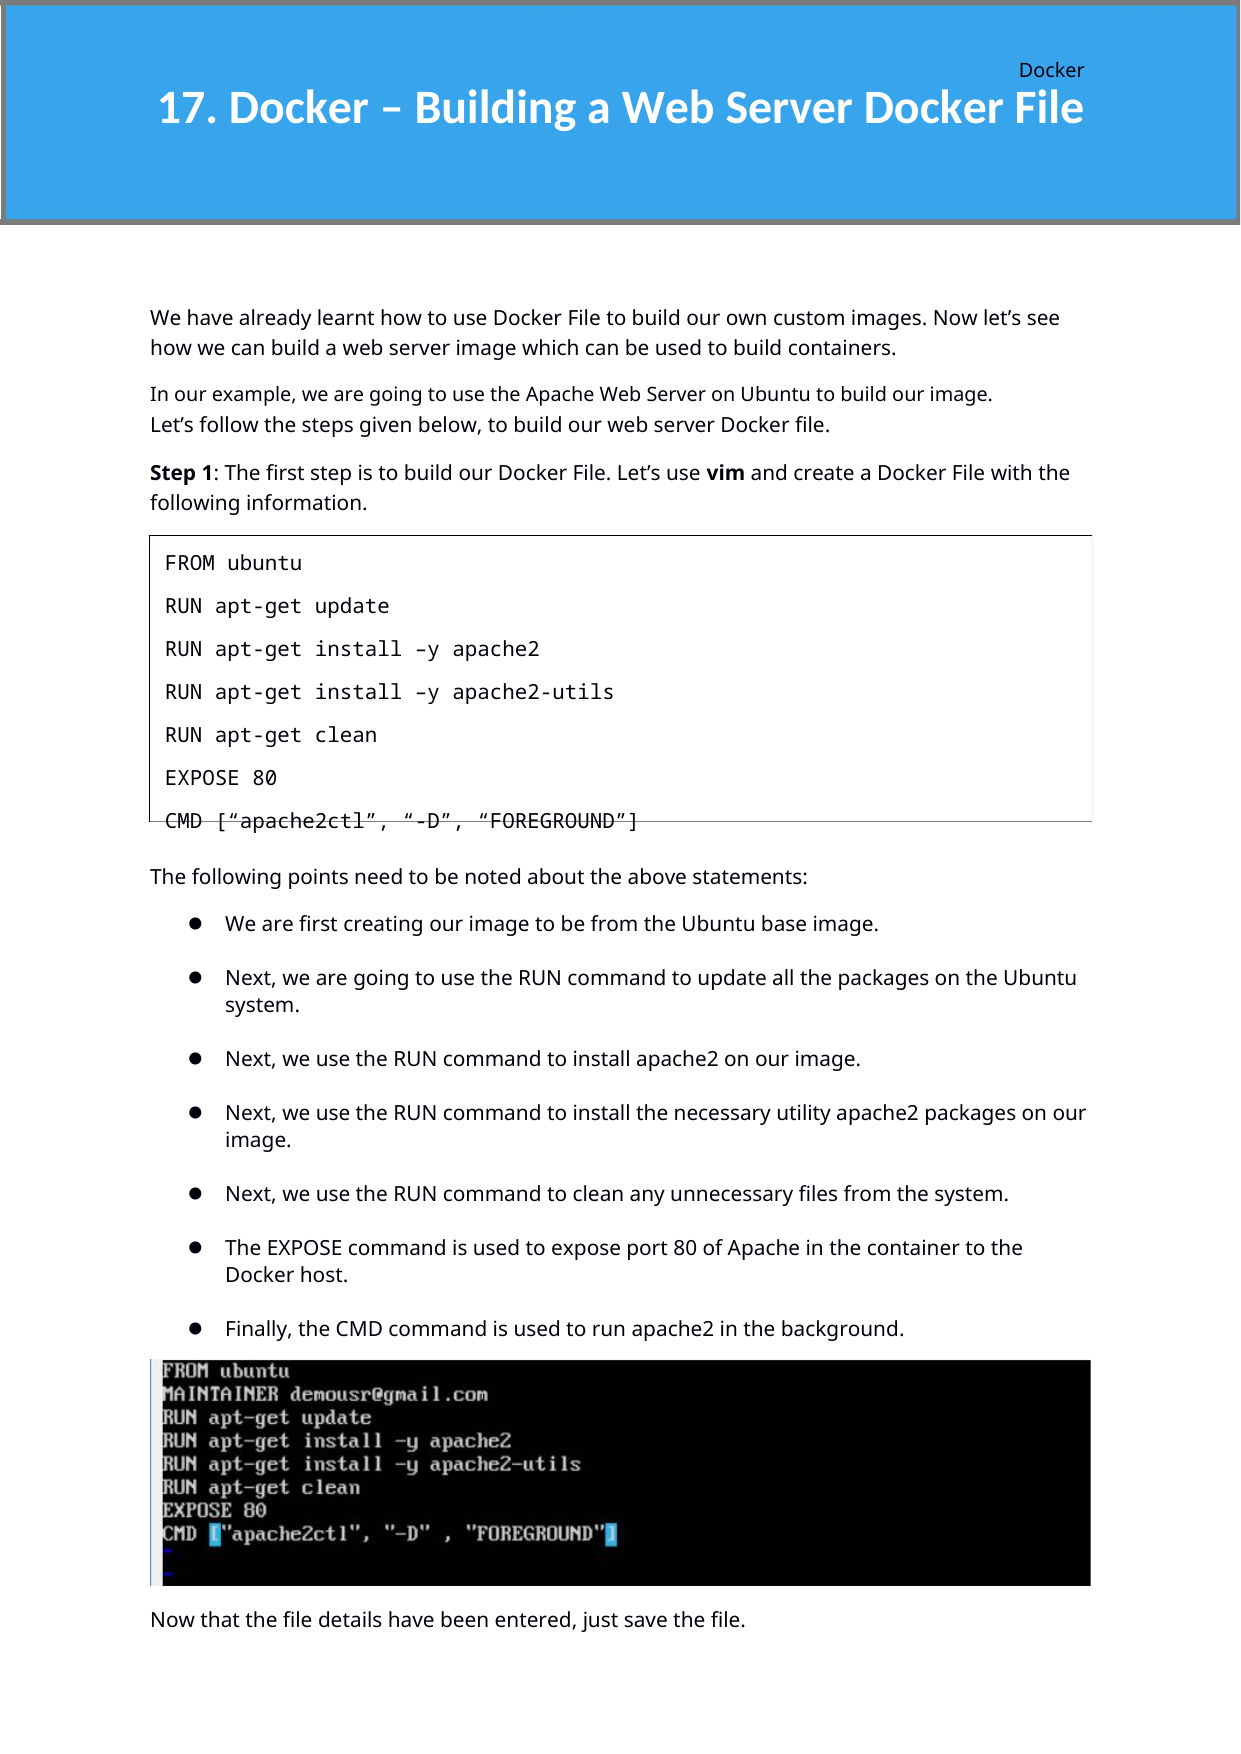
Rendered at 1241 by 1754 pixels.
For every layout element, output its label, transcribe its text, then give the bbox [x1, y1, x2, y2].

list We are first creating our image to be from the Ubuntu base image. [187, 909, 1092, 938]
text CMD [“apache2ctl”, “-D”, “FOREGROUND”] [164, 806, 1092, 834]
list Next, we are going to use the RUN command to update all the packages on the Ubuntu system. [187, 963, 1089, 1019]
picture [0, 0, 1241, 225]
text RUN apt-get update [164, 591, 1092, 620]
text RUN apt-get install –y apache2 [164, 634, 1092, 663]
text The following points need to be noted about the above statements: [150, 862, 1092, 890]
picture [148, 535, 1093, 822]
text 17. Docker – Building a Web Server Docker File [150, 84, 1092, 133]
text We have already learnt how to use Docker File to build our own custom images. Now let’s see how we can build a web server image which can be used to build containers. [150, 303, 1089, 361]
text Docker [1019, 57, 1092, 84]
text Let’s follow the steps given below, to build our web server Docker file. [150, 410, 1092, 439]
list Finally, the CMD command is used to run apache2 in the background. [187, 1314, 1092, 1342]
list The EXPOSE command is used to expose port 80 of Apache in the container to the Docker host. [187, 1233, 1089, 1289]
text In our example, we are going to use the Apache Web Server on Ubuntu to build our image. [150, 380, 1092, 407]
list Next, we use the RUN command to install the necessary utility apache2 packages on our image. [187, 1098, 1089, 1154]
text Step 1: The first step is to build our Docker File. Let’s use vim and create a Docker File with the following information. [150, 458, 1092, 516]
text Now that the file details have been entered, just save the file. [150, 1606, 1092, 1634]
list Next, we use the RUN command to install apache2 on our image. [187, 1044, 1092, 1073]
text RUN apt-get clean [164, 720, 1092, 748]
picture [150, 1359, 1091, 1586]
list Next, we use the RUN command to clean any unnecessary files from the system. [187, 1179, 1092, 1208]
text EXPOSE 80 [164, 763, 1092, 791]
text RUN apt-get install –y apache2-utils [164, 677, 1092, 706]
text FROM ubuntu [164, 548, 1092, 577]
